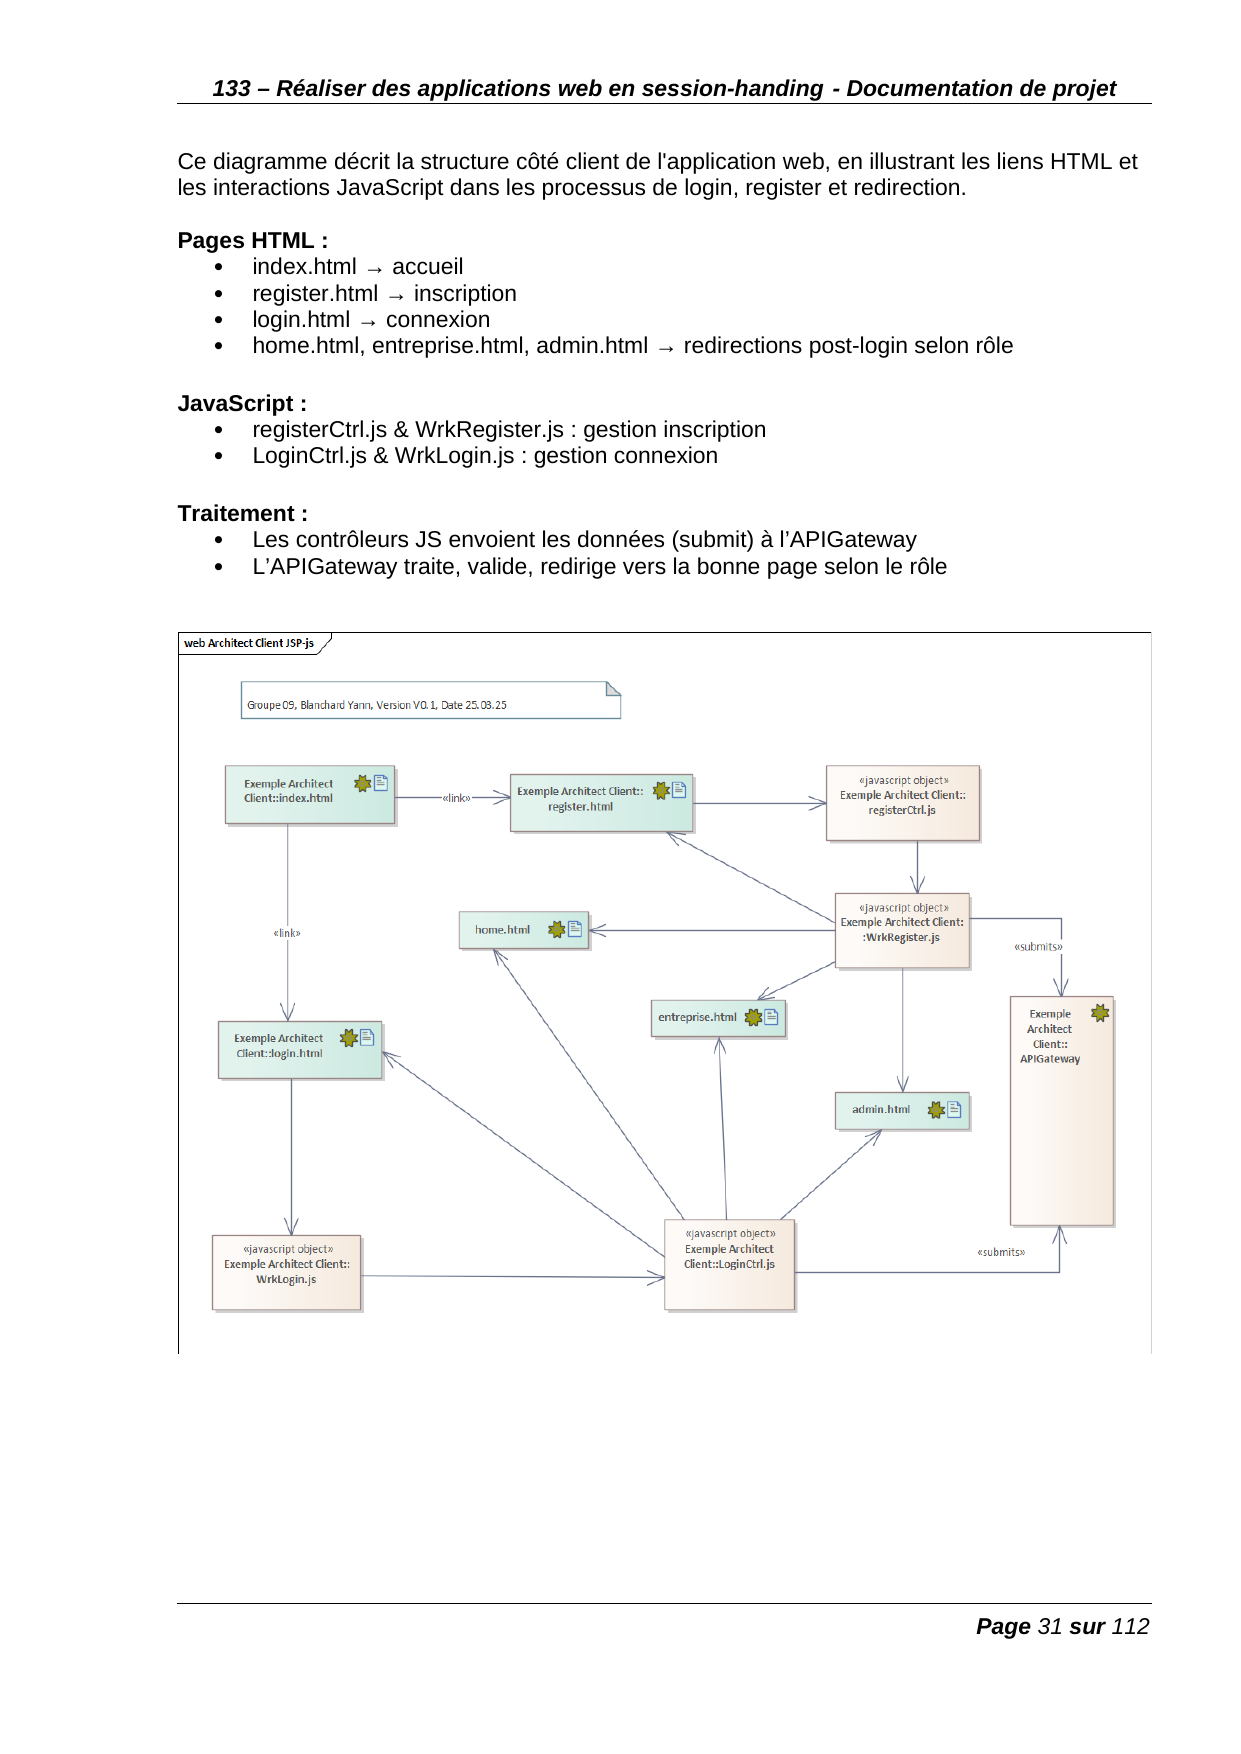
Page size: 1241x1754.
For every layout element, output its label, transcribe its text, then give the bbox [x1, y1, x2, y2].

list login.html → connexion [215, 306, 1152, 332]
text JavaScript : [177, 390, 1152, 416]
list registerCtrl.js & WrkRegister.js : gestion inscription [215, 416, 1152, 442]
picture [177, 631, 1152, 1354]
list LoginCtrl.js & WrkLogin.js : gestion connexion [215, 442, 1152, 469]
text Pages HTML : [177, 227, 1152, 253]
list home.html, entreprise.html, admin.html → redirections post-login selon rôle [215, 332, 1152, 358]
list L’APIGateway traite, valide, redirige vers la bonne page selon le rôle [215, 553, 1152, 579]
list index.html → accueil [215, 253, 1152, 279]
list register.html → inscription [215, 279, 1152, 306]
text Ce diagramme décrit la structure côté client de l'application web, en illustrant les liens HTML et les interactions JavaScript dans les processus de login, register et redirection. [177, 148, 1152, 200]
list Les contrôleurs JS envoient les données (submit) à l’APIGateway [215, 526, 1152, 553]
text Traitement : [177, 500, 1152, 526]
